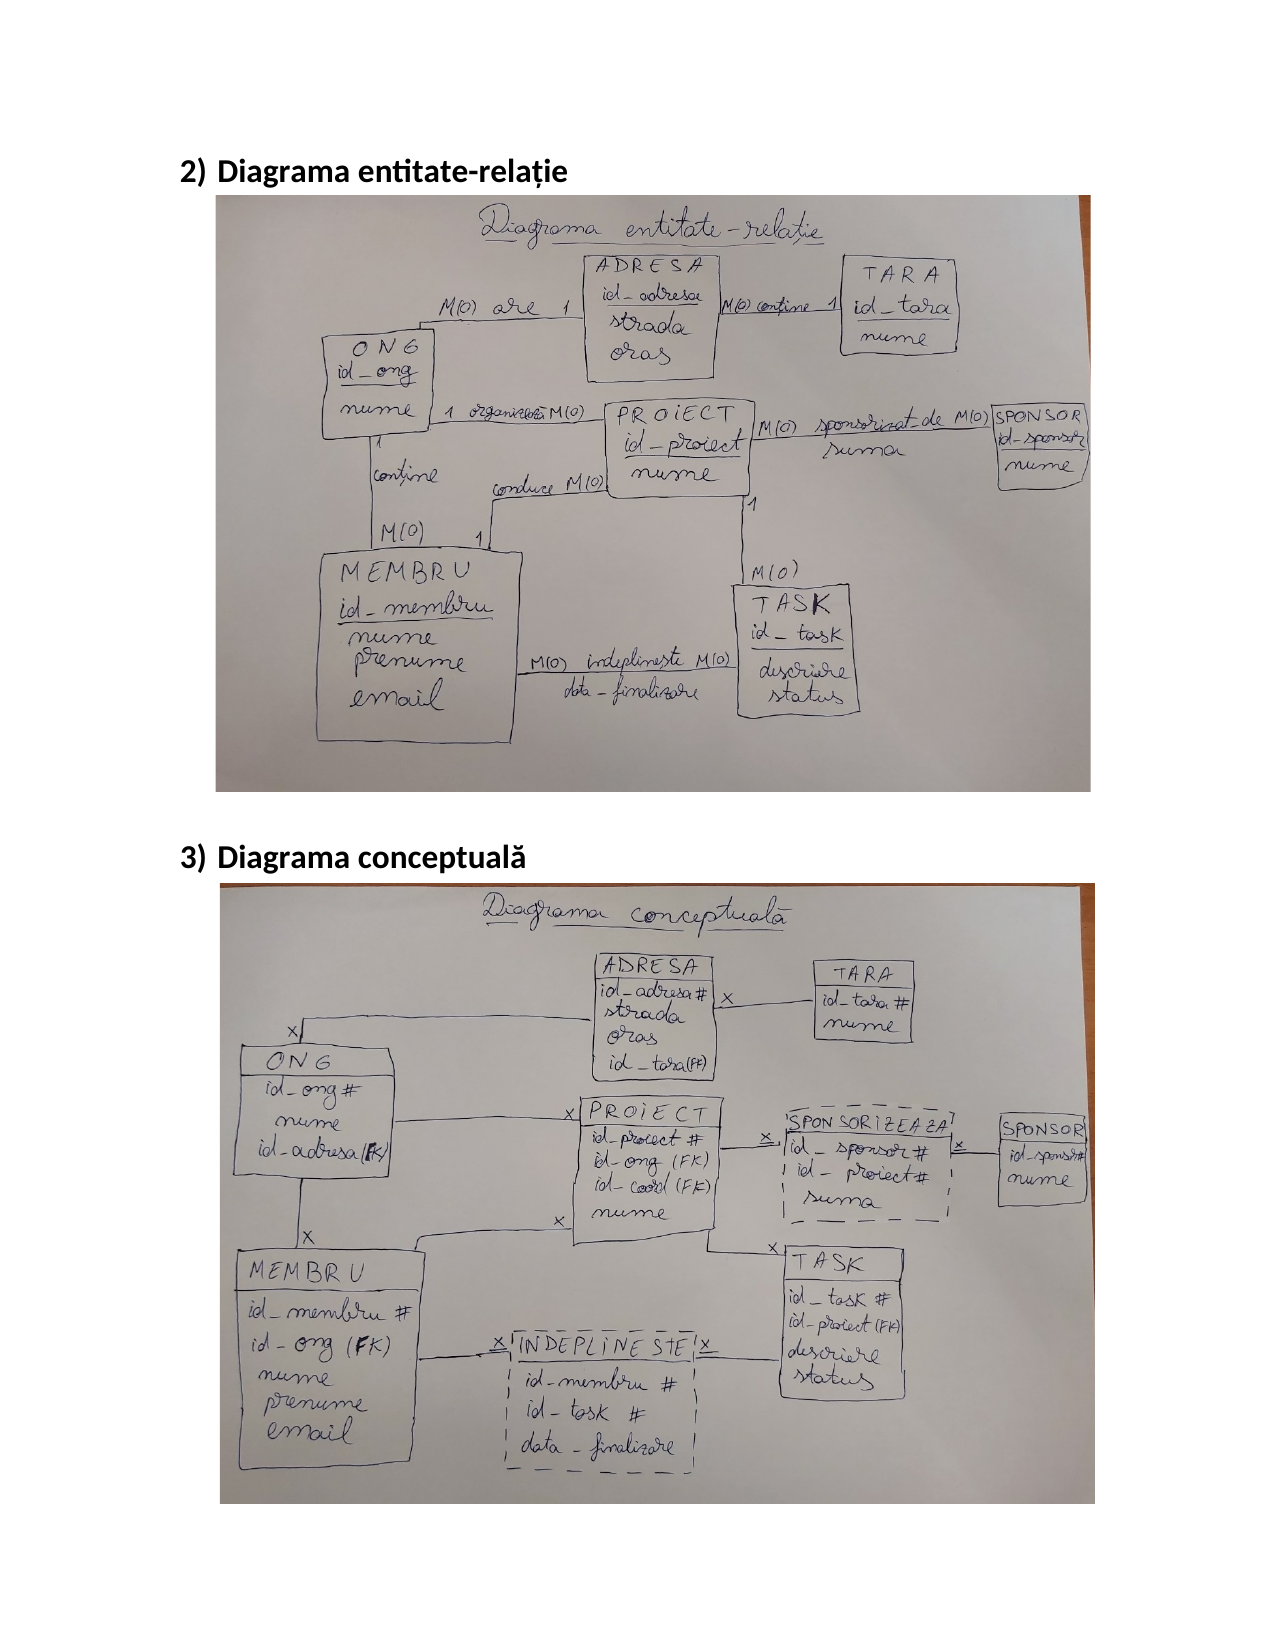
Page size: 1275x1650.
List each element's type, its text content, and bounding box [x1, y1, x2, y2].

picture [215, 195, 1091, 792]
list Diagrama entitate-relație [179, 150, 1125, 191]
picture [219, 883, 1095, 1504]
list Diagrama conceptuală [179, 836, 1125, 876]
